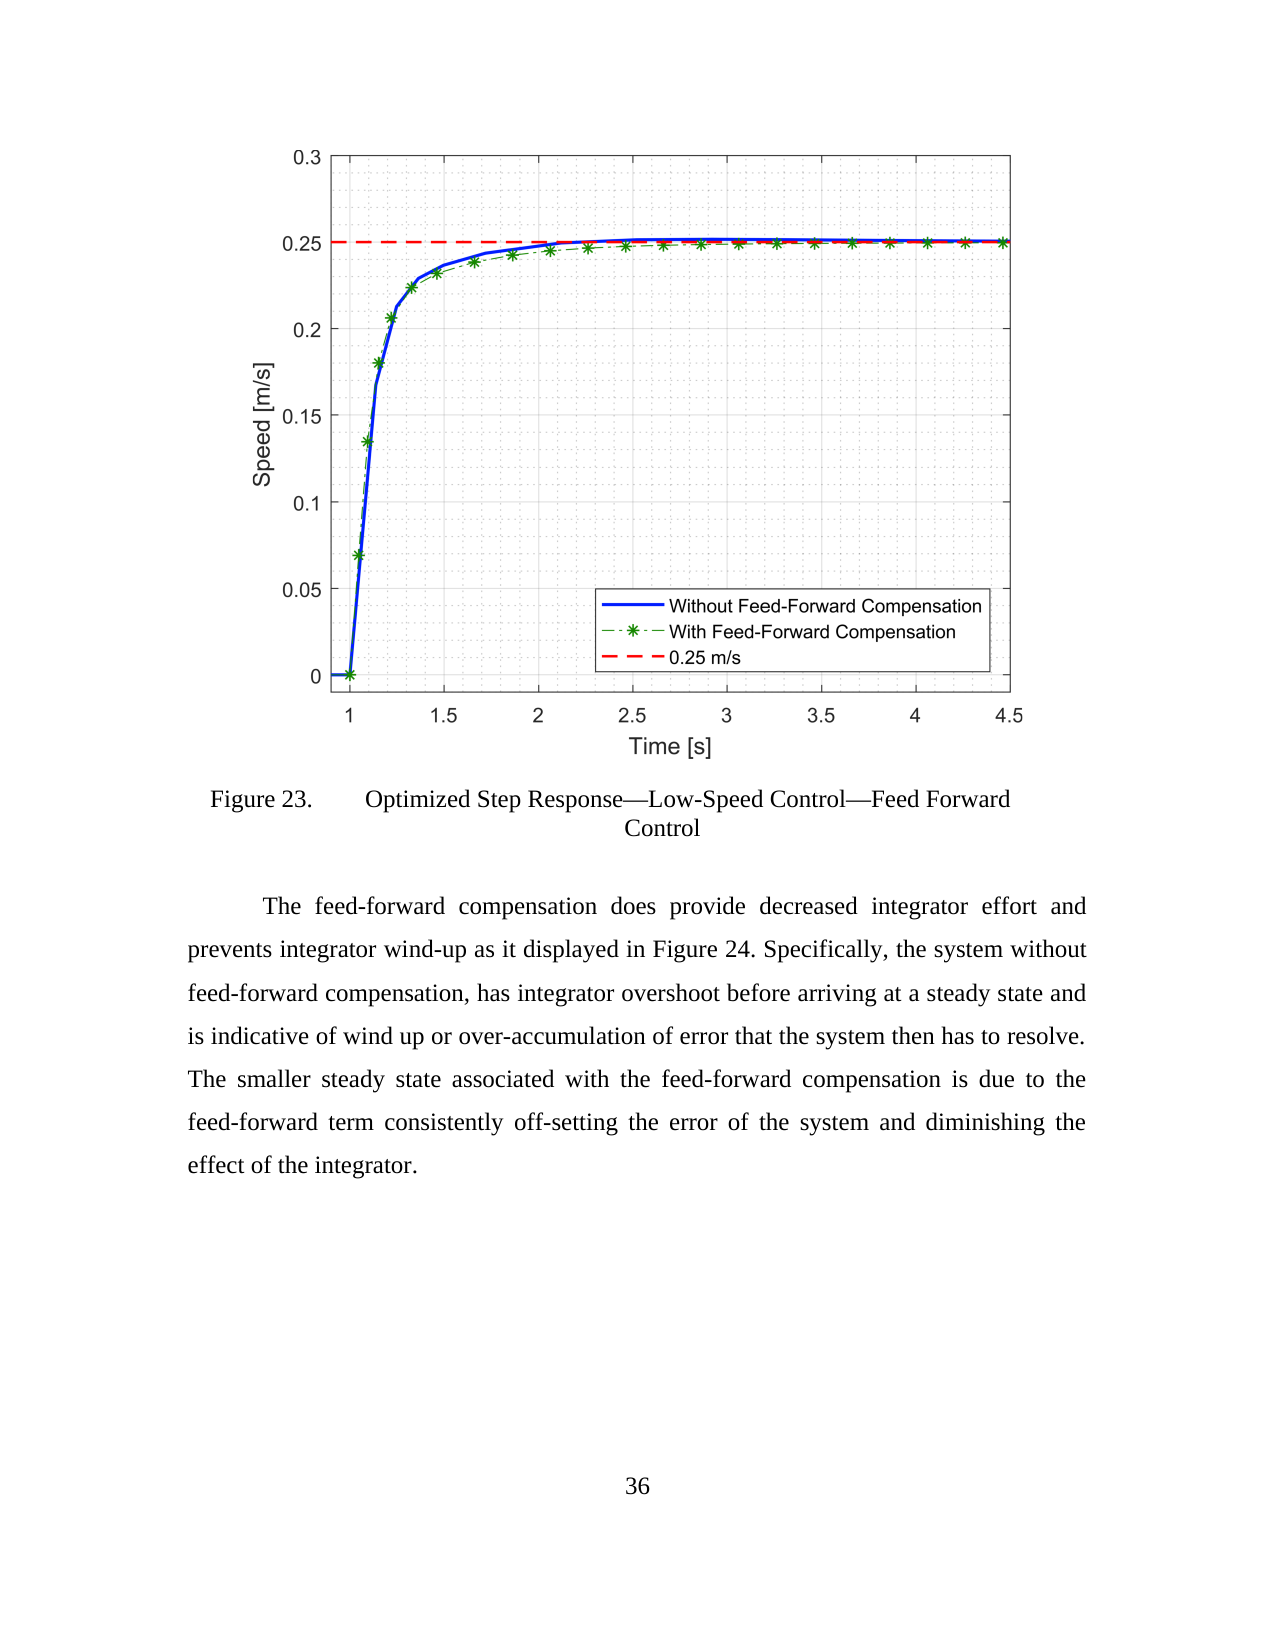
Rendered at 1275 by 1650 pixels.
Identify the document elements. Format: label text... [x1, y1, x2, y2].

title Optimized Step Response—Low-Speed Control—Feed Forward Control [237, 784, 1038, 841]
text The feed-forward compensation does provide decreased integrator effort and prevents integrator wind-up as it displayed in Figure 24. Specifically, the system without feed-forward compensation, has integrator overshoot before arriving at a steady state and is indicative of wind up or over-accumulation of error that the system then has to resolve. The smaller steady state associated with the feed-forward compensation is due to the feed-forward term consistently off-setting the error of the system and diminishing the effect of the integrator. [187, 891, 1087, 1179]
picture [252, 150, 1023, 759]
